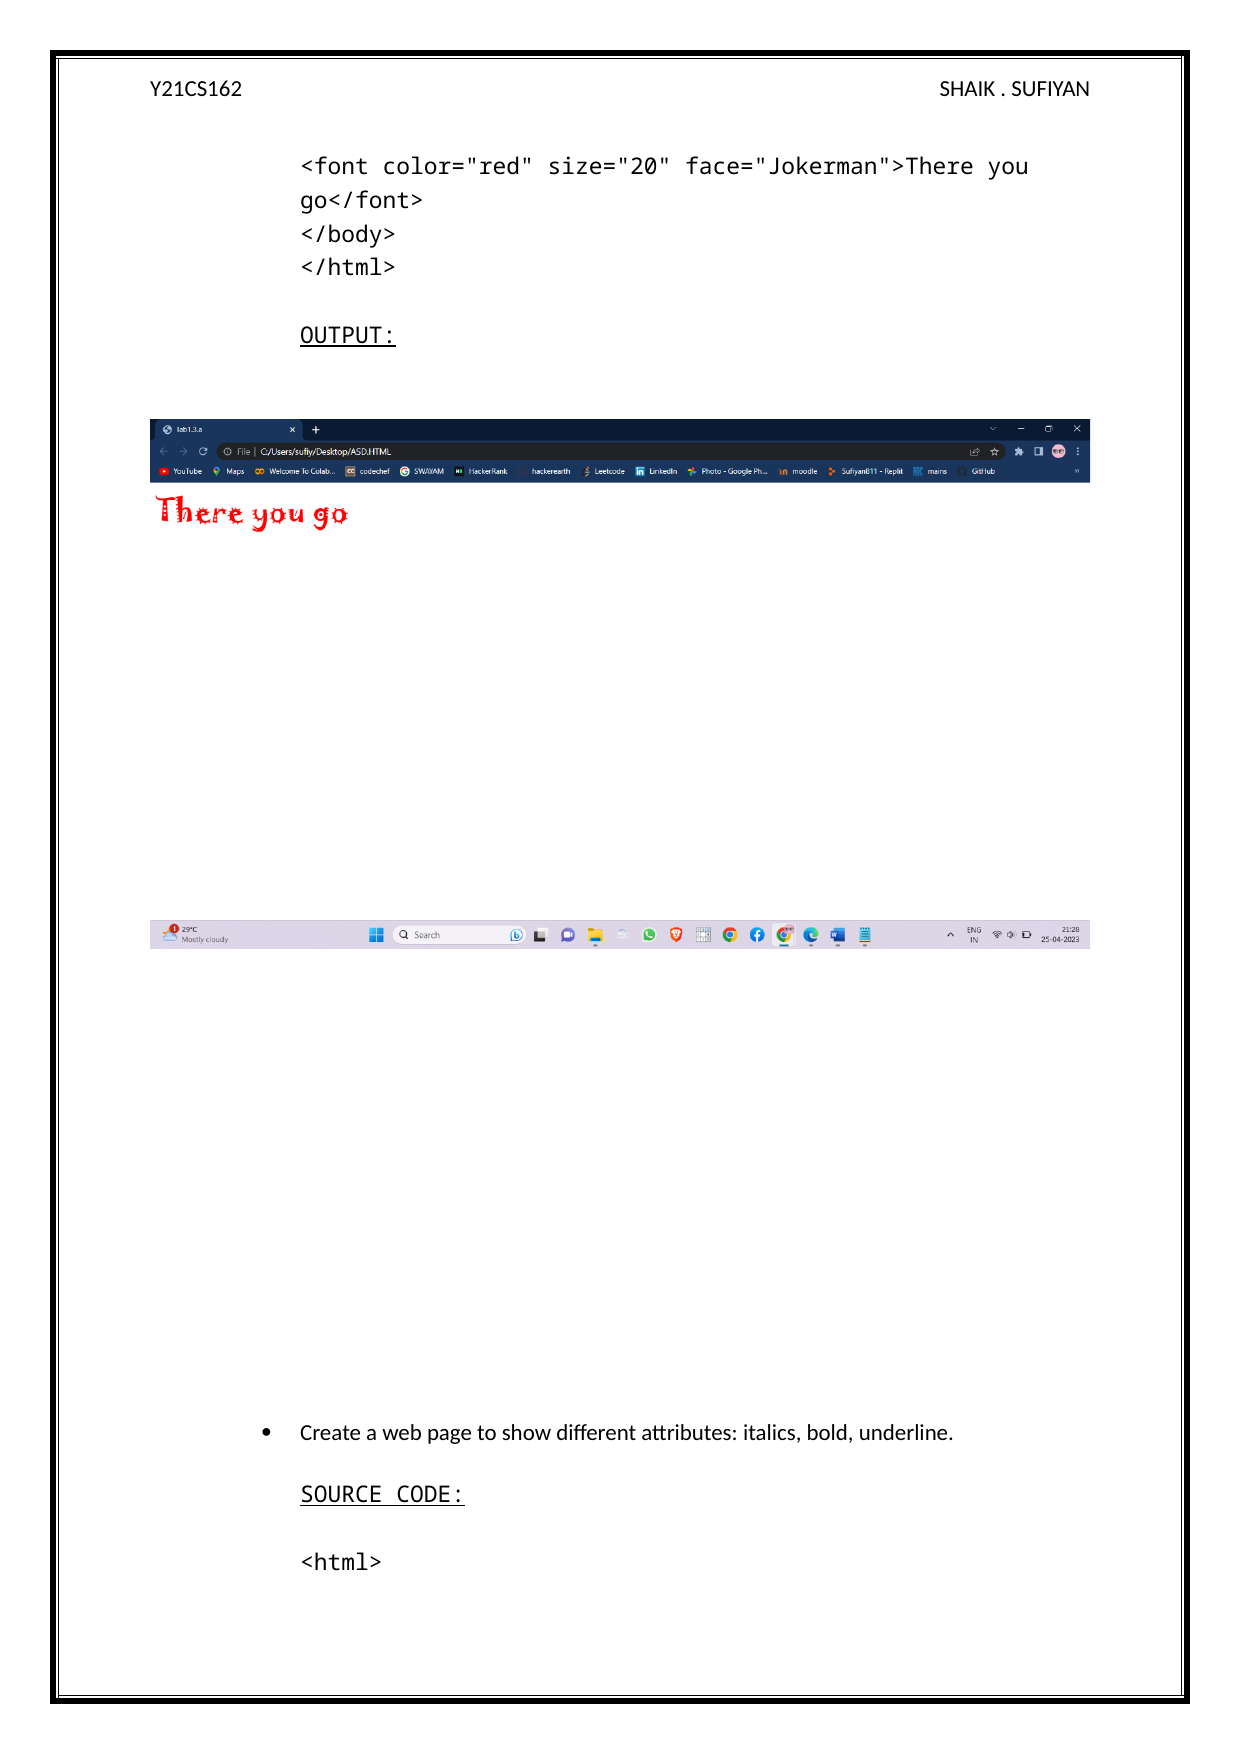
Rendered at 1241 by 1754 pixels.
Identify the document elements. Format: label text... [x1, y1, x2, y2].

list </html> [300, 251, 1090, 282]
list OUTPUT: [300, 319, 1090, 350]
list <font color="red" size="20" face="Jokerman">There you go</font> [300, 150, 1090, 215]
picture [150, 419, 1091, 949]
list <html> [300, 1546, 1090, 1577]
list SOURCE CODE: [300, 1478, 1090, 1509]
list </body> [300, 217, 1090, 249]
list Create a web page to show different attributes: italics, bold, underline. [262, 1418, 1090, 1446]
